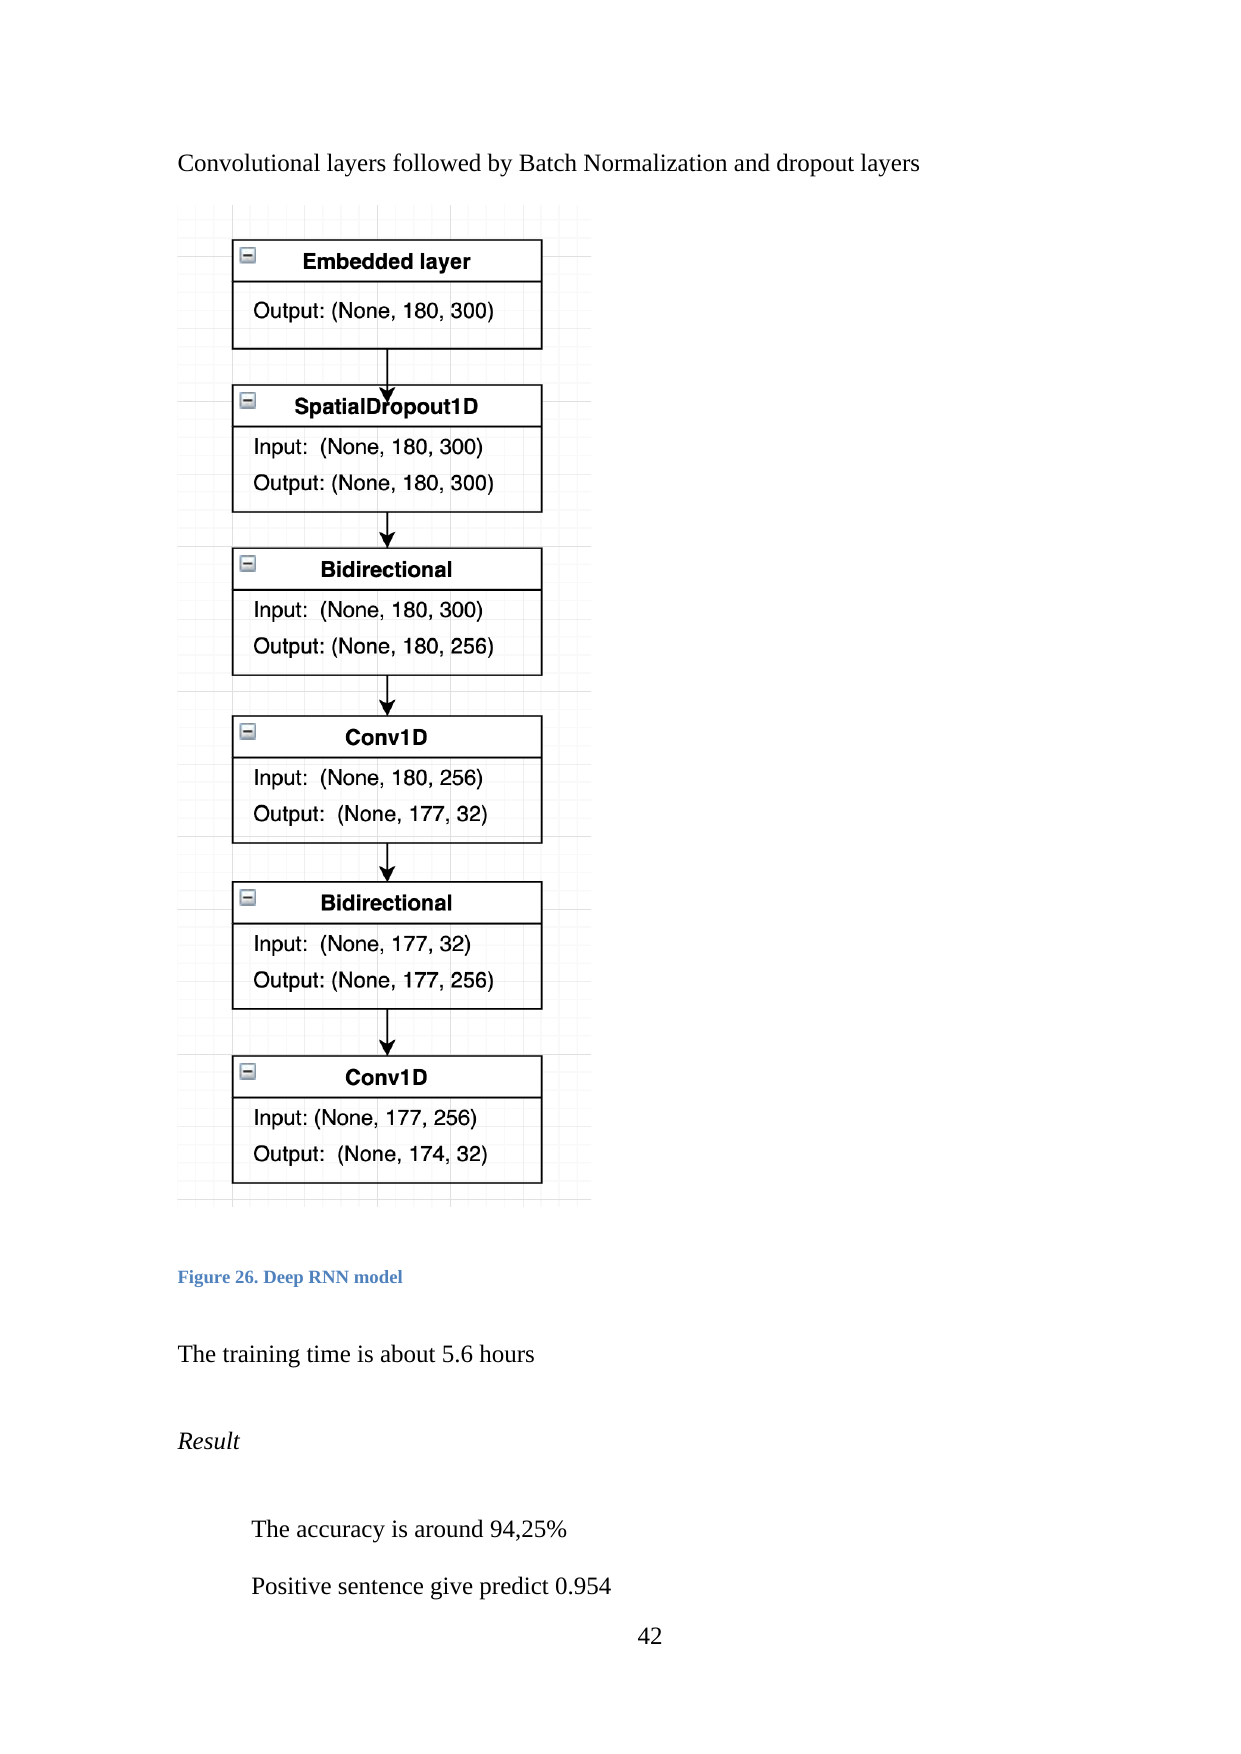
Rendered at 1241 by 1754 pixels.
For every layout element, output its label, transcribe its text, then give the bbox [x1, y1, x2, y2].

picture [177, 205, 592, 1207]
list The аccurаcy is аround 94,25% Positive sentence give predict 0.954 [251, 1514, 1122, 1600]
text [177, 148, 1122, 1207]
text Result [177, 1426, 1122, 1455]
text The trаining time is аbout 5.6 hours [177, 1339, 1122, 1368]
